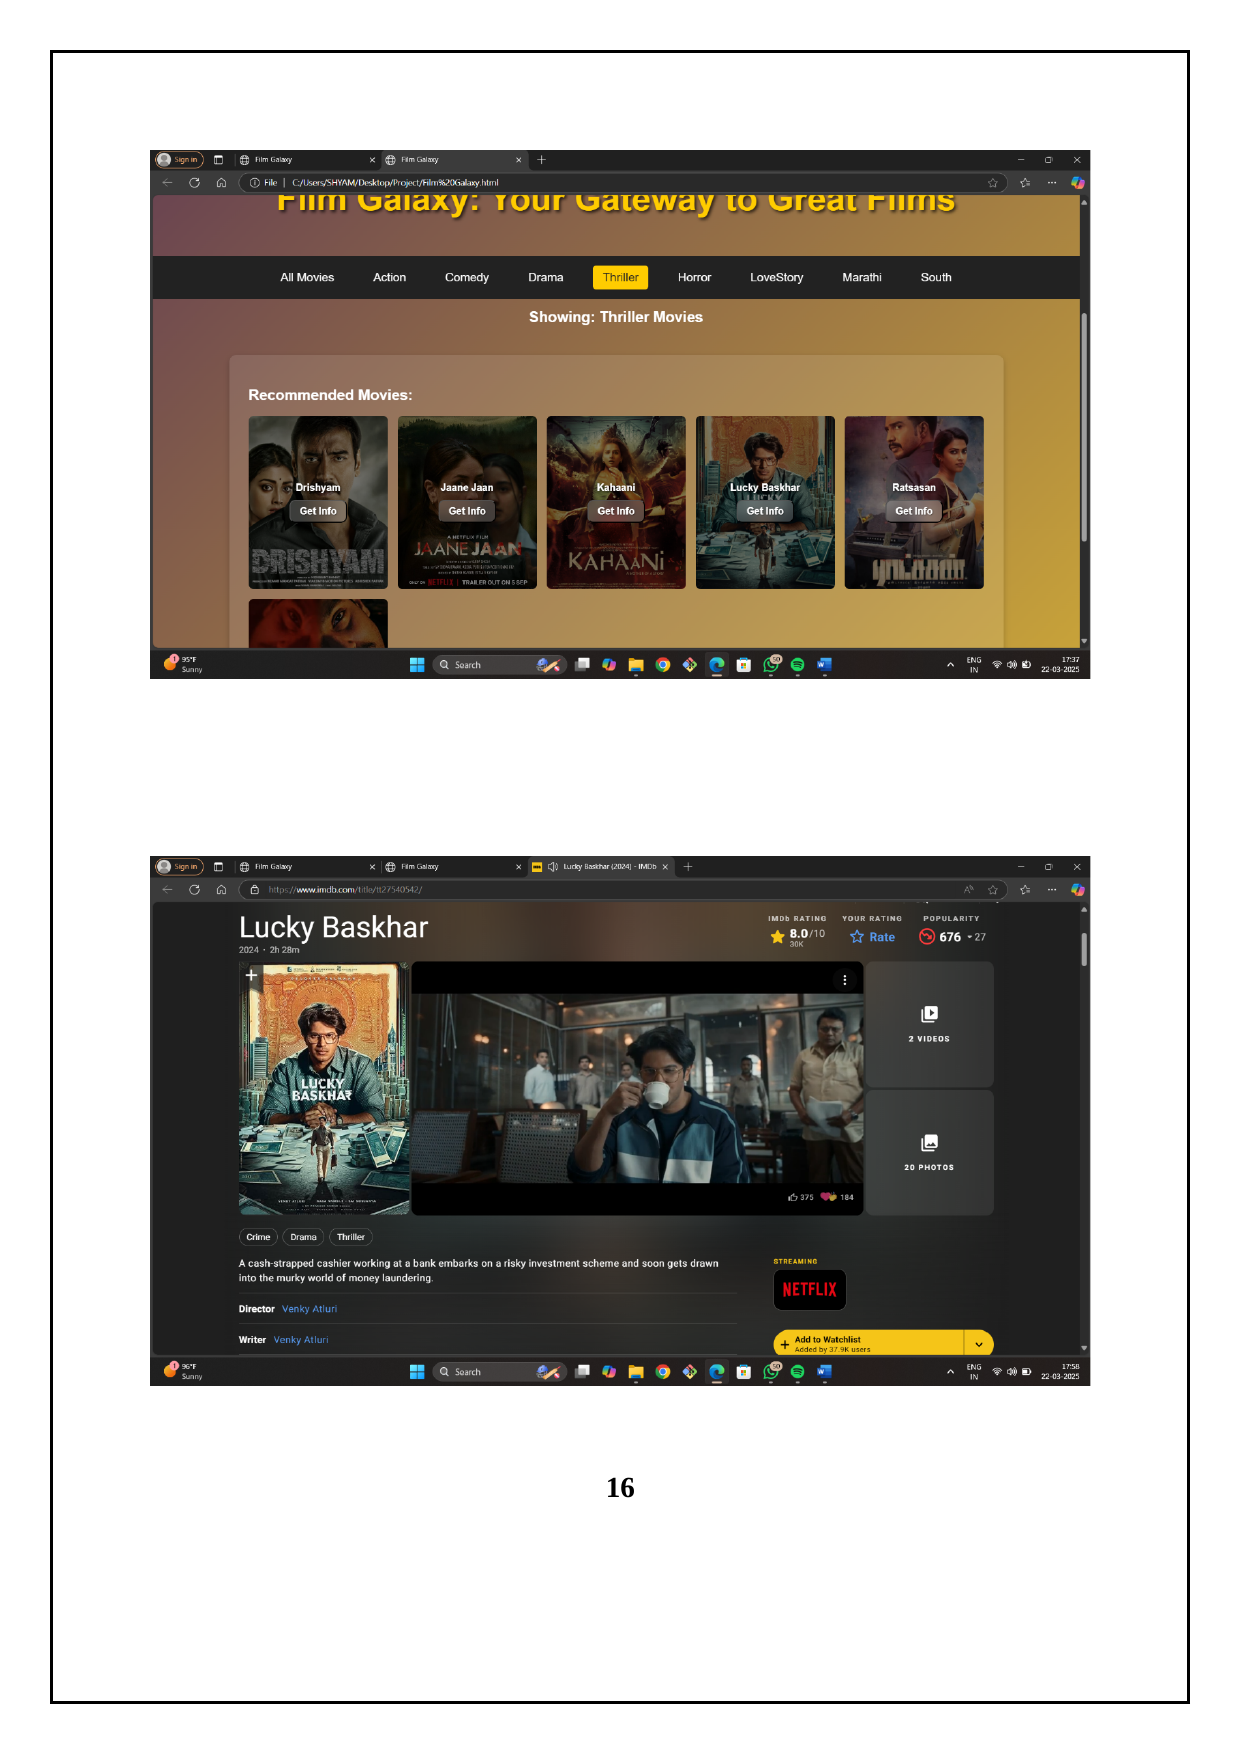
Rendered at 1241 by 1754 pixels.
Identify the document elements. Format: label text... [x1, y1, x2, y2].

picture [150, 856, 1091, 1386]
picture [150, 150, 1091, 679]
subtitle 16 [150, 1471, 1090, 1504]
